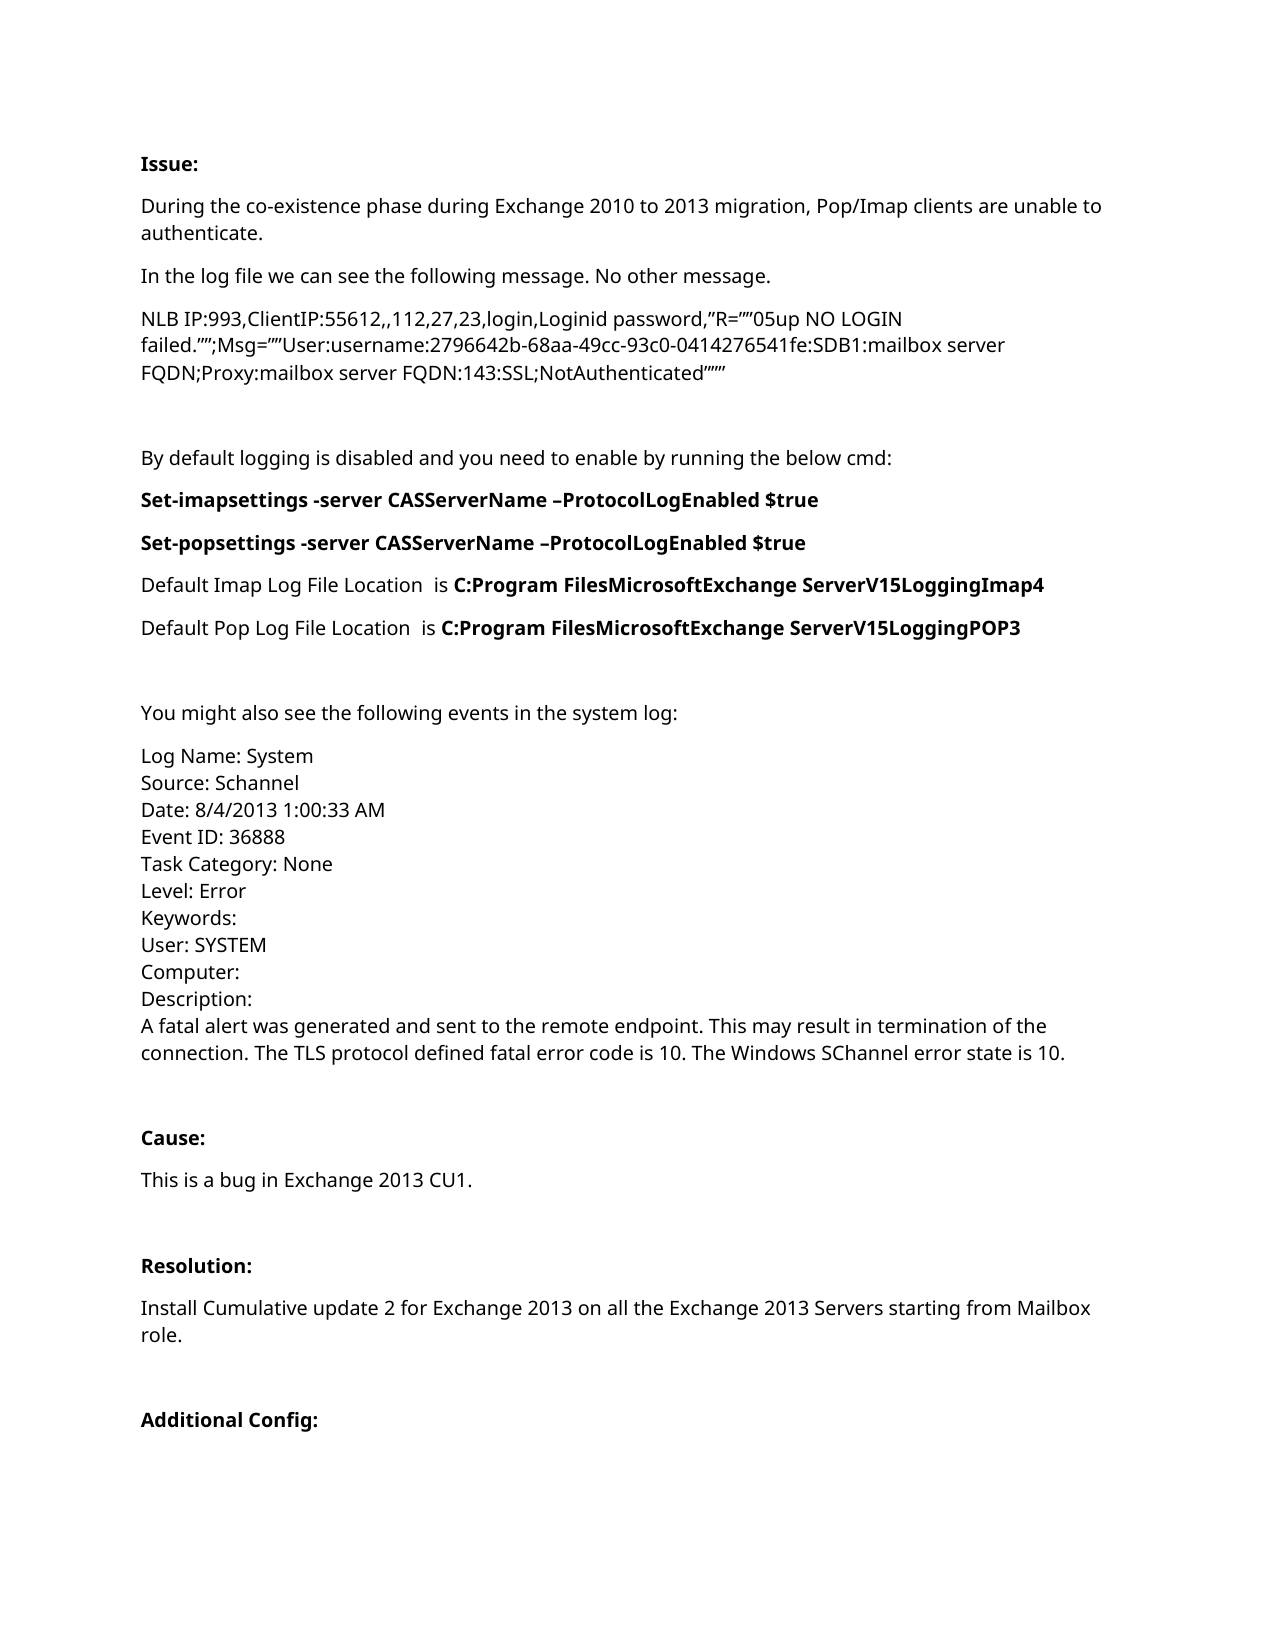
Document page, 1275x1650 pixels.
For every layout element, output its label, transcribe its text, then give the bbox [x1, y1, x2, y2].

text Log Name: System Source: Schannel Date: 8/4/2013 1:00:33 AM Event ID: 36888 Task Category: None Level: Error Keywords: User: SYSTEM Computer: Description: A fatal alert was generated and sent to the remote endpoint. This may result in termination of the connection. The TLS protocol defined fatal error code is 10. The Windows SChannel error state is 10. [141, 742, 1125, 1066]
text Set-popsettings -server CASServerName –ProtocolLogEnabled $true [141, 529, 1125, 556]
text Issue: [141, 150, 1125, 177]
text Default Imap Log File Location is C:Program FilesMicrosoftExchange ServerV15LoggingImap4 [141, 572, 1125, 599]
text In the log file we can see the following message. No other message. [141, 262, 1125, 289]
text Resolution: [141, 1252, 1125, 1279]
text NLB IP:993,ClientIP:55612,,112,27,23,login,Loginid password,”R=””05up NO LOGIN failed.””;Msg=””User:username:2796642b-68aa-49cc-93c0-0414276541fe:SDB1:mailbox server FQDN;Proxy:mailbox server FQDN:143:SSL;NotAuthenticated””” [141, 305, 1125, 386]
text By default logging is disabled and you need to enable by running the below cmd: [141, 444, 1125, 471]
text Additional Config: [141, 1407, 1125, 1434]
text Set-imapsettings -server CASServerName –ProtocolLogEnabled $true [141, 487, 1125, 513]
text Default Pop Log File Location is C:Program FilesMicrosoftExchange ServerV15LoggingPOP3 [141, 614, 1125, 641]
text During the co-existence phase during Exchange 2010 to 2013 migration, Pop/Imap clients are unable to authenticate. [141, 193, 1125, 247]
text Install Cumulative update 2 for Exchange 2013 on all the Exchange 2013 Servers starting from Mailbox role. [141, 1294, 1125, 1348]
text This is a bug in Exchange 2013 CU1. [141, 1167, 1125, 1194]
text Cause: [141, 1124, 1125, 1151]
text You might also see the following events in the system log: [141, 699, 1125, 727]
